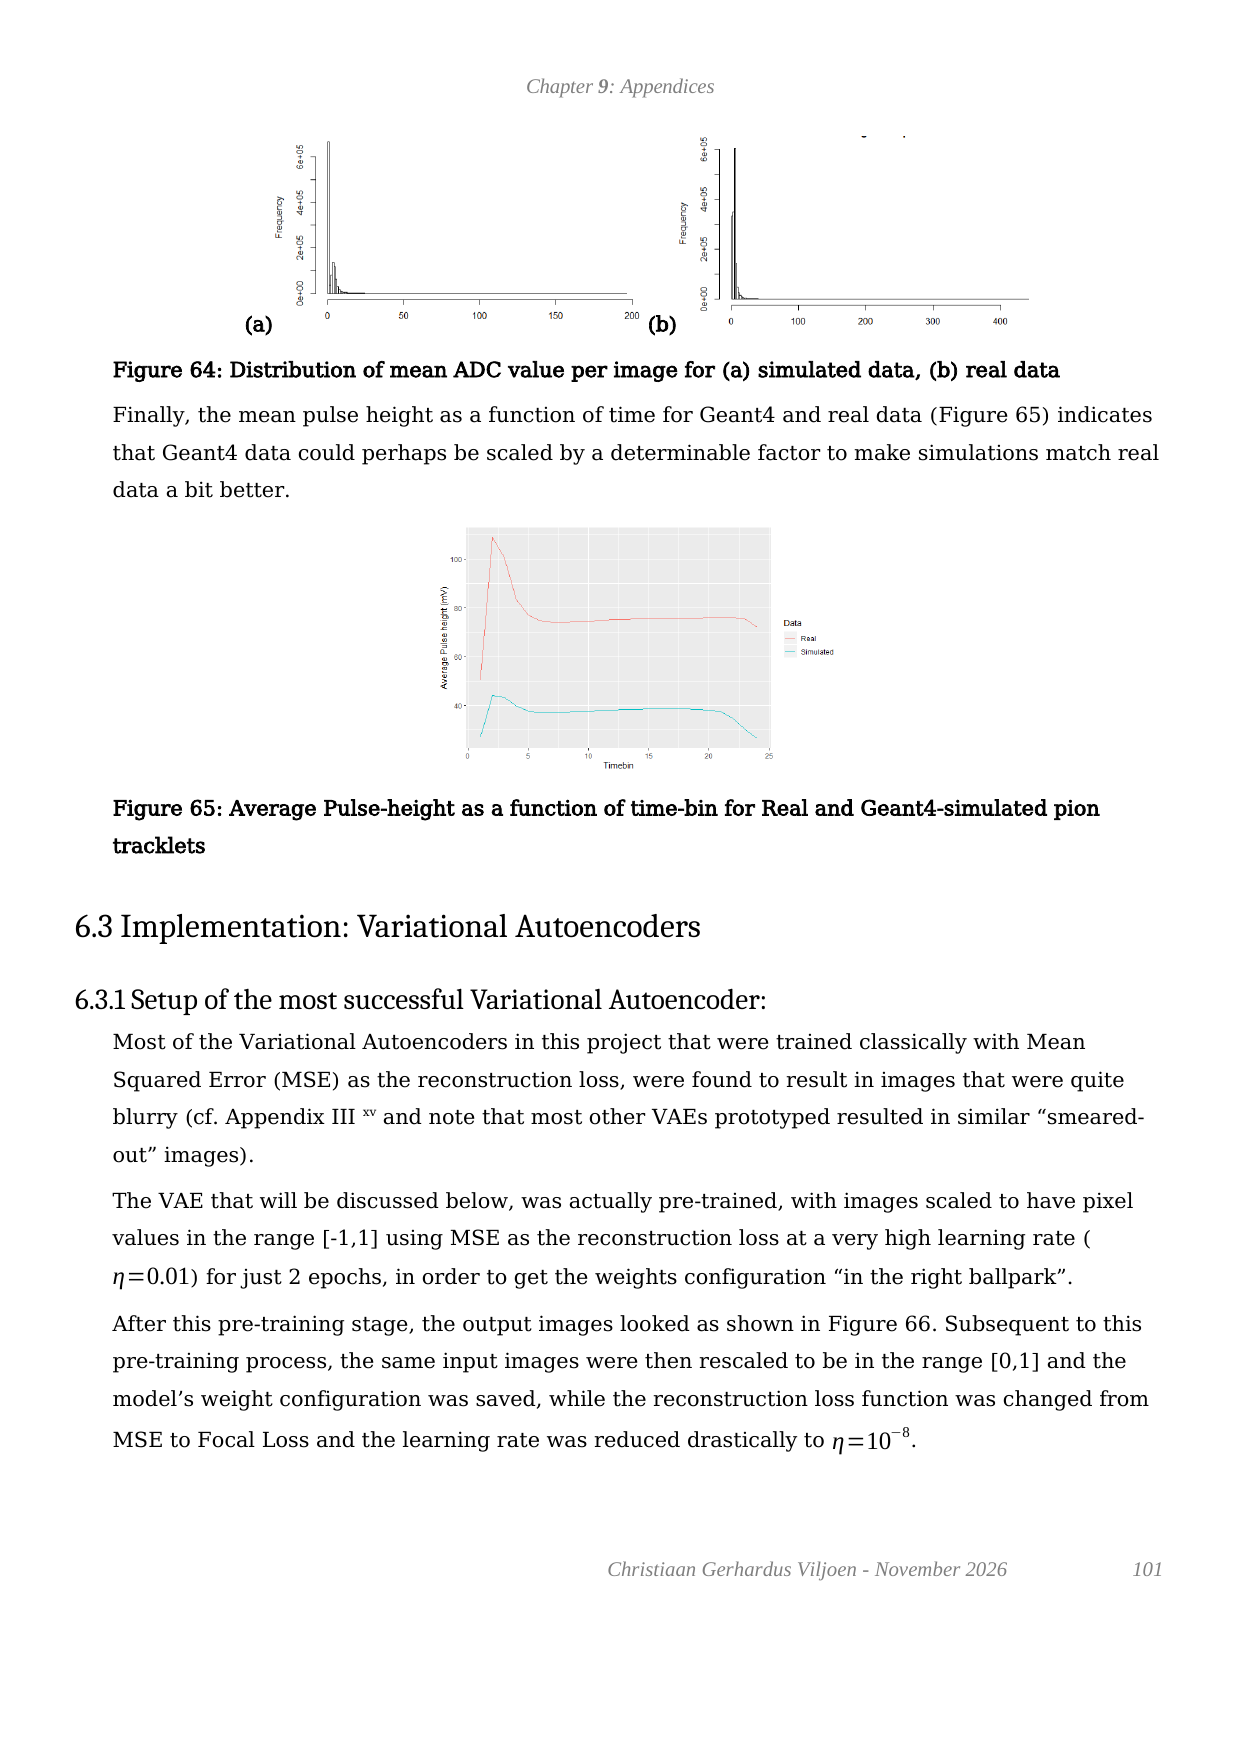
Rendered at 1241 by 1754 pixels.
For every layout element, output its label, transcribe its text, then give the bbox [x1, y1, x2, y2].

picture [273, 135, 647, 332]
text Figure 64: Distribution of mean ADC value per image for (a) simulated data, (b) real data [112, 356, 1165, 381]
picture [435, 523, 842, 774]
text Figure 65: Average Pulse-height as a function of time-bin for Real and Geant4-simulated pion tracklets [112, 795, 1165, 857]
picture [677, 136, 1035, 332]
subtitle Setup of the most successful Variational Autoencoder: [75, 983, 1165, 1017]
text The VAE that will be discussed below, was actually pre-trained, with images scaled to have pixel values in the range [-1,1] using MSE as the reconstruction loss at a very high learning rate () for just 2 epochs, in order to get the weights configuration “in the right ballpark”. [112, 1187, 1165, 1290]
text Most of the Variational Autoencoders in this project that were trained classically with Mean Squared Error (MSE) as the reconstruction loss, were found to result in images that were quite blurry (cf. Appendix III and note that most other VAEs prototyped resulted in similar “smeared-out” images). [112, 1029, 1165, 1167]
subtitle Implementation: Variational Autoencoders [75, 907, 1165, 946]
text After this pre-training stage, the output images looked as shown in Figure 66. Subsequent to this pre-training process, the same input images were then rescaled to be in the range [0,1] and the model’s weight configuration was saved, while the reconstruction loss function was changed from MSE to Focal Loss and the learning rate was reduced drastically to . [112, 1311, 1165, 1454]
text Finally, the mean pulse height as a function of time for Geant4 and real data (Figure 65) indicates that Geant4 data could perhaps be scaled by a determinable factor to make simulations match real data a bit better. [112, 402, 1165, 502]
